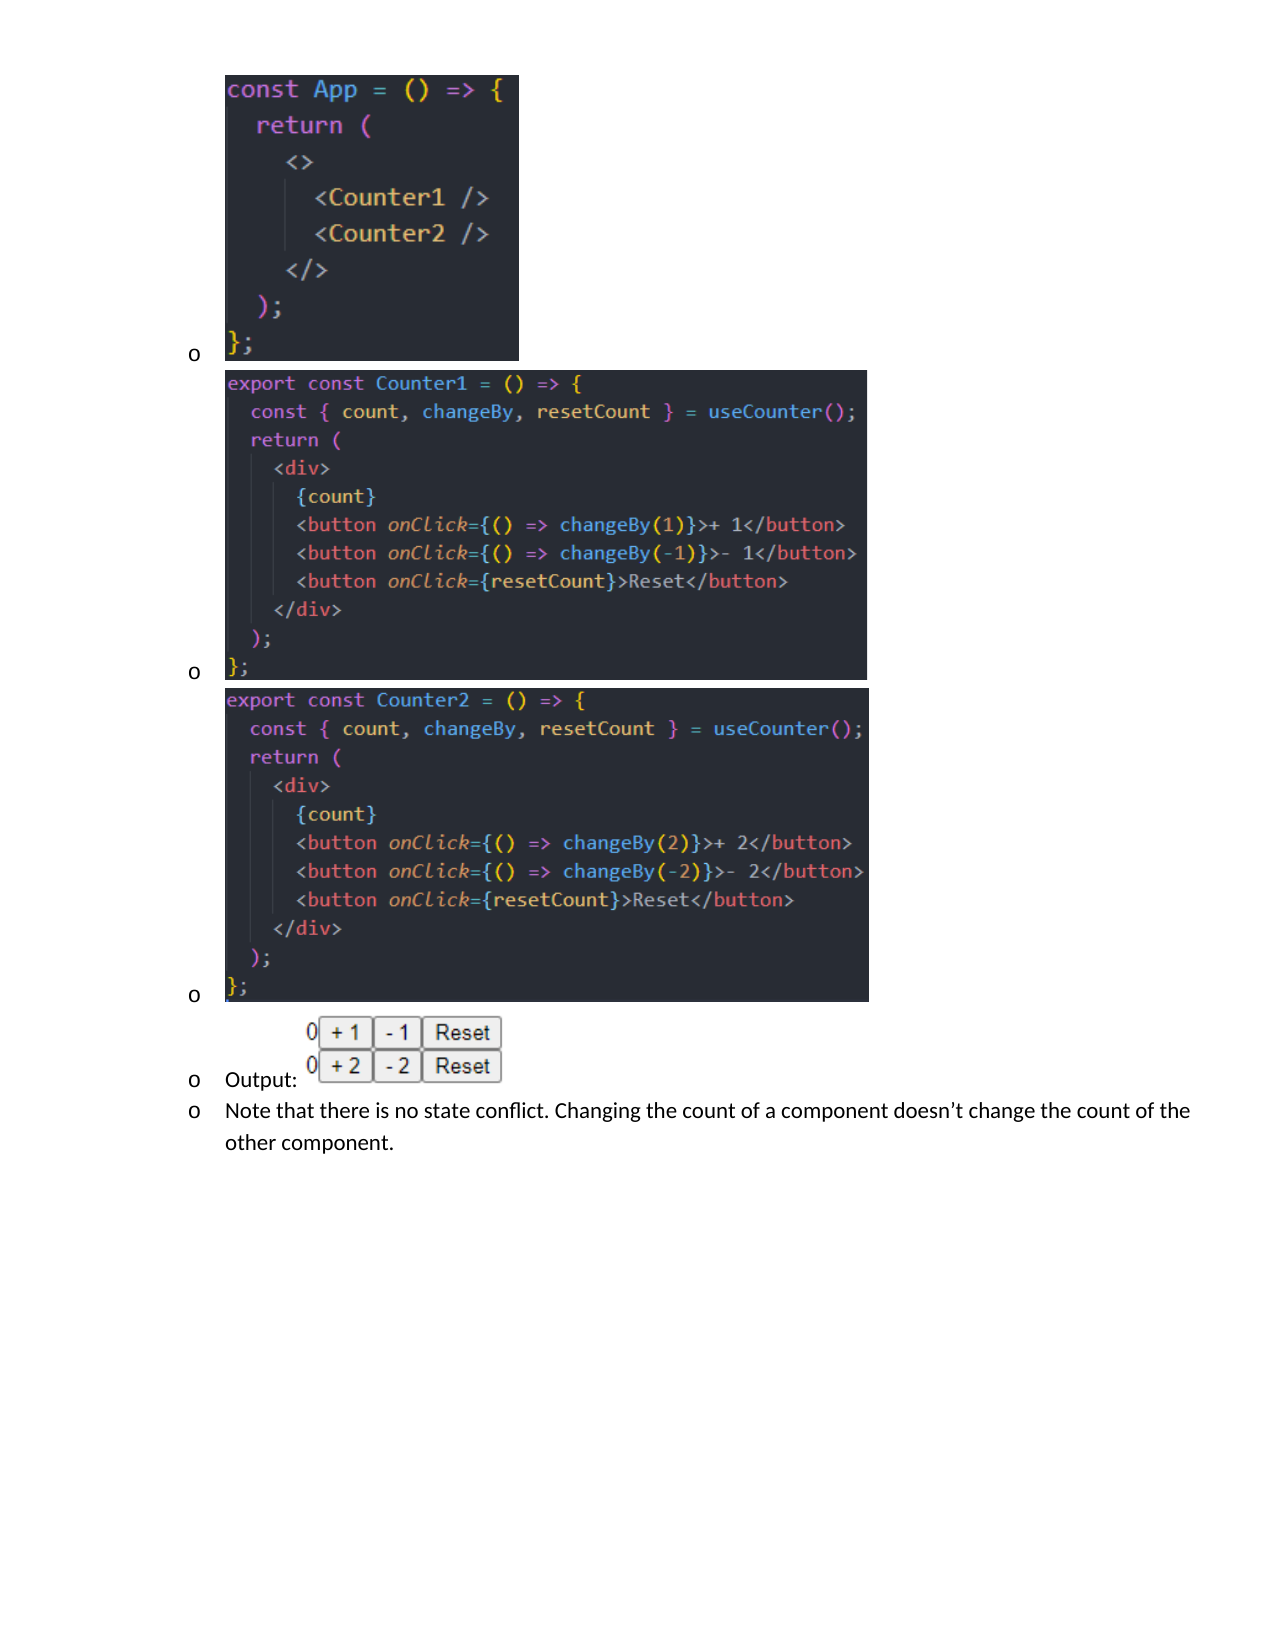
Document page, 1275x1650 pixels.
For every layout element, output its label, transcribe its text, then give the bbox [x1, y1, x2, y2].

list Output: [187, 1011, 1200, 1094]
list Note that there is no state conflict. Changing the count of a component doesn’t change the count of the other component. [187, 1097, 1200, 1156]
picture [225, 370, 868, 680]
picture [225, 75, 519, 361]
picture [225, 688, 869, 1002]
picture [303, 1011, 510, 1088]
